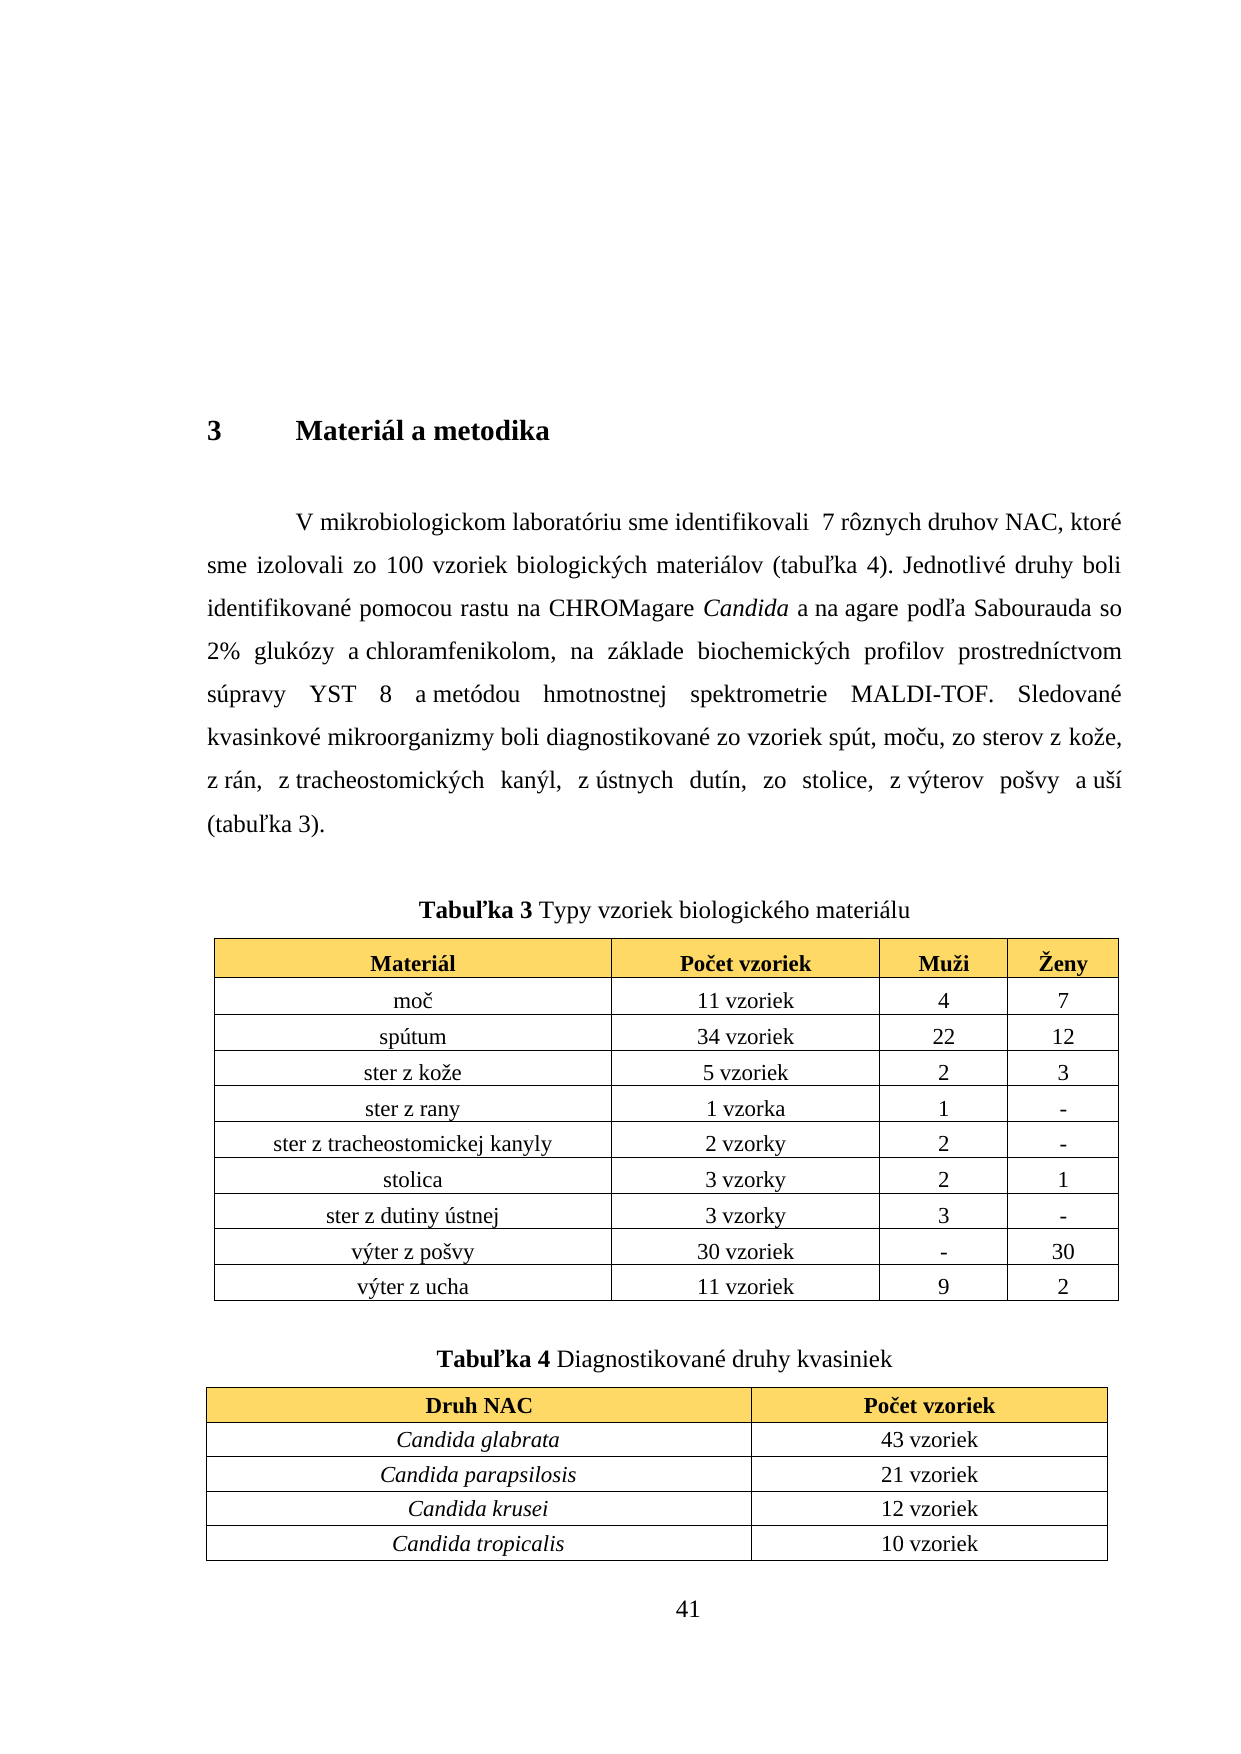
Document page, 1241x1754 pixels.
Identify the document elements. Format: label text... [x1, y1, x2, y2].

table_cell 3 vzorky [612, 1158, 879, 1193]
table_cell 1 [880, 1086, 1007, 1121]
table_cell - [1008, 1086, 1118, 1121]
table_cell Candida parapsilosis [207, 1457, 751, 1491]
table_cell 3 [880, 1194, 1007, 1228]
table_header Ženy [1008, 939, 1118, 977]
table_cell 2 [880, 1122, 1007, 1157]
table_cell ster z rany [215, 1086, 611, 1121]
text Tabuľka 3 Typy vzoriek biologického materiálu [207, 895, 1122, 924]
table_cell moč [215, 978, 611, 1014]
text Tabuľka 4 Diagnostikované druhy kvasiniek [207, 1344, 1122, 1373]
table_cell 1 vzorka [612, 1086, 879, 1121]
table_cell 1 [1008, 1158, 1118, 1193]
table_cell 2 [880, 1158, 1007, 1193]
table_cell 30 [1008, 1229, 1118, 1264]
table_cell 22 [880, 1015, 1007, 1050]
table_header Materiál [215, 939, 611, 977]
table_cell 4 [880, 978, 1007, 1014]
table_cell 3 [1008, 1051, 1118, 1085]
table_cell Candida glabrata [207, 1423, 751, 1456]
table_cell ster z tracheostomickej kanyly [215, 1122, 611, 1157]
table_cell ster z kože [215, 1051, 611, 1085]
table_cell 7 [1008, 978, 1118, 1014]
table_cell - [1008, 1194, 1118, 1228]
table_cell 34 vzoriek [612, 1015, 879, 1050]
table_header Počet vzoriek [752, 1388, 1107, 1422]
table_cell 21 vzoriek [752, 1457, 1107, 1491]
table_header Počet vzoriek [612, 939, 879, 977]
table_header Muži [880, 939, 1007, 977]
text V mikrobiologickom laboratóriu sme identifikovali 7 rôznych druhov NAC, ktoré sme izolovali zo 100 vzoriek biologických materiálov (tabuľka 4). Jednotlivé druhy boli identifikované pomocou rastu na CHROMagare Candida a na agare podľa Sabourauda so 2% glukózy a chloramfenikolom, na základe biochemických profilov prostredníctvom súpravy YST 8 a metódou hmotnostnej spektrometrie MALDI-TOF. Sledované kvasinkové mikroorganizmy boli diagnostikované zo vzoriek spút, moču, zo sterov z kože, z rán, z tracheostomických kanýl, z ústnych dutín, zo stolice, z výterov pošvy a uší (tabuľka 3). [207, 507, 1122, 837]
table_cell 11 vzoriek [612, 1265, 879, 1300]
table_cell 10 vzoriek [752, 1526, 1107, 1559]
table_cell 5 vzoriek [612, 1051, 879, 1085]
subtitle Materiál a metodika [207, 413, 1122, 447]
table_cell 30 vzoriek [612, 1229, 879, 1264]
table_cell 2 vzorky [612, 1122, 879, 1157]
table_cell 3 vzorky [612, 1194, 879, 1228]
table_cell výter z pošvy [215, 1229, 611, 1264]
table_cell 12 [1008, 1015, 1118, 1050]
table_header Druh NAC [207, 1388, 751, 1422]
table_cell - [880, 1229, 1007, 1264]
table_cell 12 vzoriek [752, 1492, 1107, 1525]
table_cell 43 vzoriek [752, 1423, 1107, 1456]
table_cell 2 [1008, 1265, 1118, 1300]
table_cell výter z ucha [215, 1265, 611, 1300]
table_cell 2 [880, 1051, 1007, 1085]
table_cell spútum [215, 1015, 611, 1050]
table_cell stolica [215, 1158, 611, 1193]
table_cell Candida tropicalis [207, 1526, 751, 1559]
table_cell 11 vzoriek [612, 978, 879, 1014]
table_cell 9 [880, 1265, 1007, 1300]
table_cell Candida krusei [207, 1492, 751, 1525]
table_cell ster z dutiny ústnej [215, 1194, 611, 1228]
table_cell - [1008, 1122, 1118, 1157]
